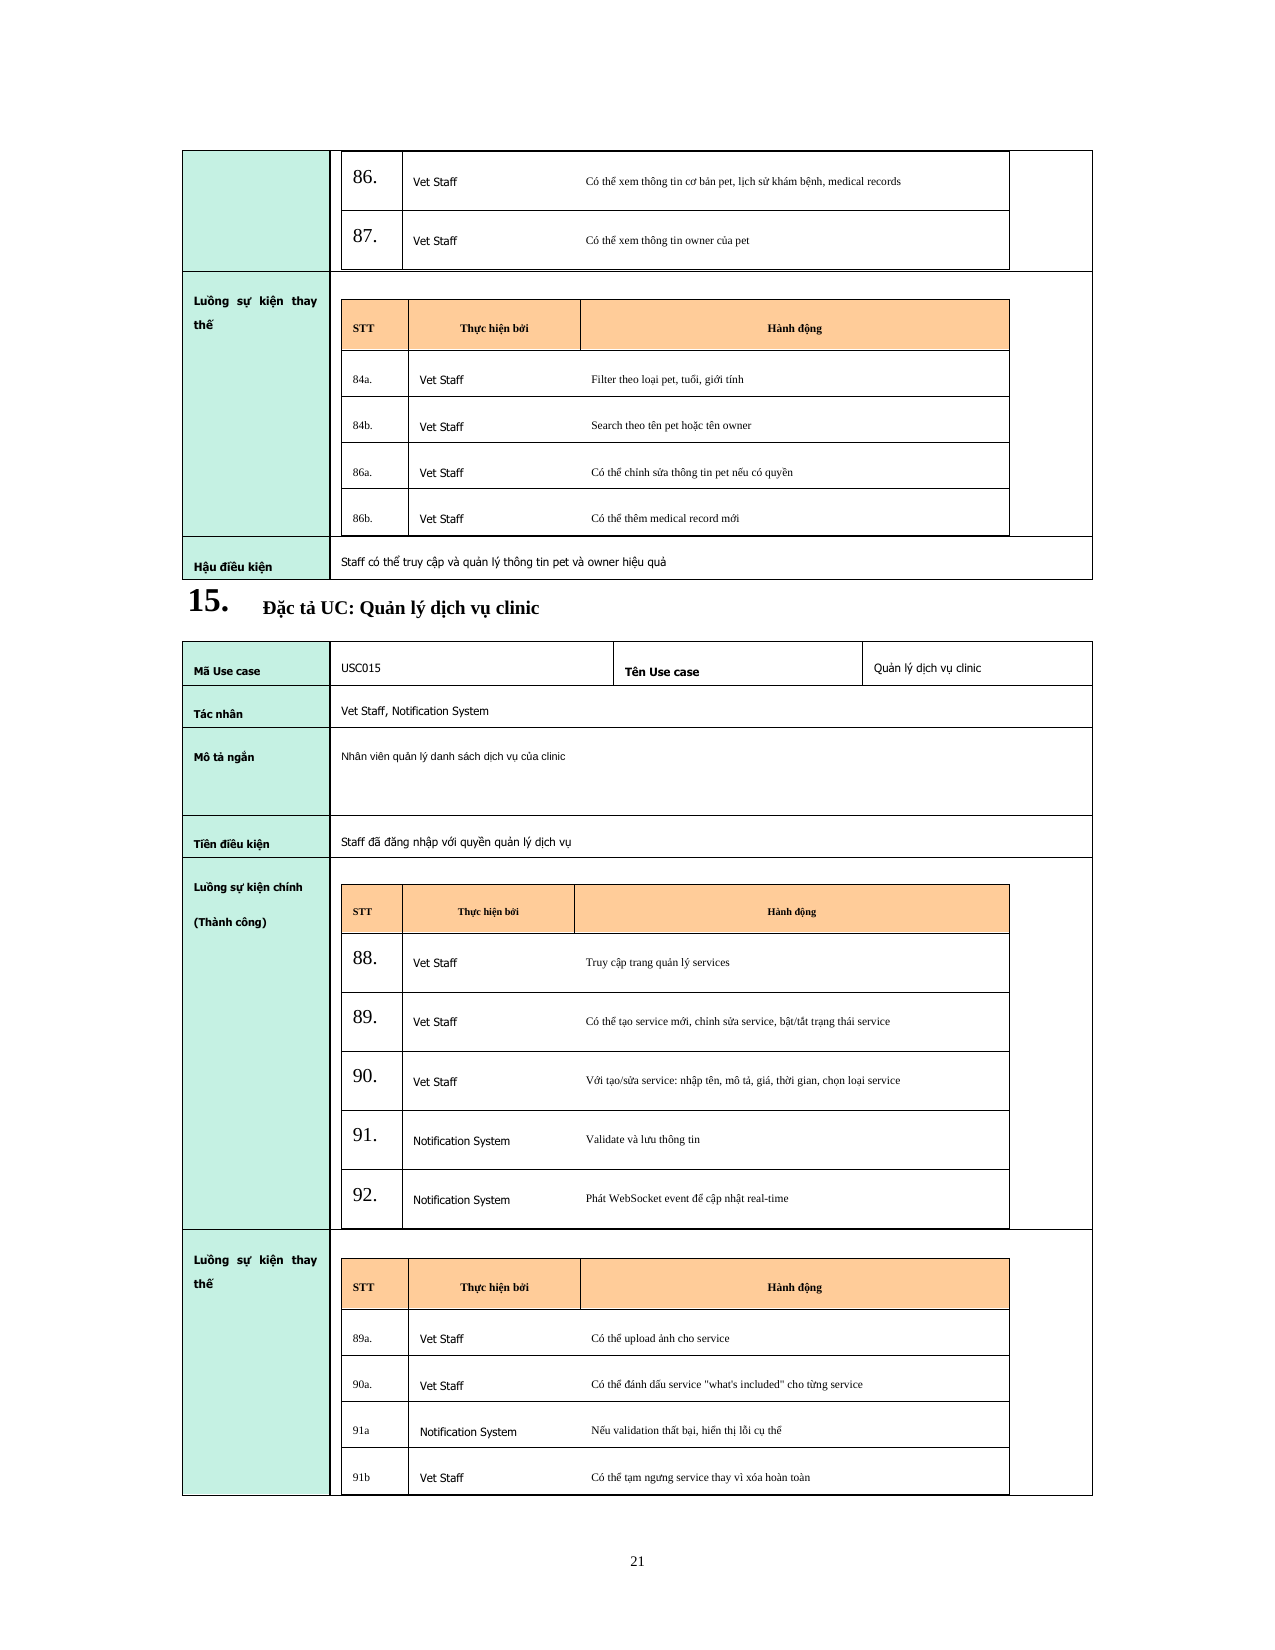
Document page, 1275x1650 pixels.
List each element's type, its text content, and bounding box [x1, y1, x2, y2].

table_header USC015 [331, 642, 613, 685]
table_cell [331, 272, 1092, 536]
table_cell [331, 858, 1092, 1229]
table_cell [331, 1230, 1092, 1494]
table_cell Luồng sự kiện thay thế [183, 1230, 329, 1494]
table_cell Nhân viên quản lý danh sách dịch vụ của clinic [331, 728, 1092, 815]
table_cell Staff có thể truy cập và quản lý thông tin pet và owner hiệu quả [331, 537, 1092, 579]
table_cell Hậu điều kiện [183, 537, 329, 579]
table_header Tên Use case [614, 642, 862, 685]
table_cell Staff đã đăng nhập với quyền quản lý dịch vụ [331, 816, 1092, 857]
table_cell [331, 151, 1092, 271]
table_cell Tác nhân [183, 686, 329, 727]
table_cell Luồng sự kiện chính (Thành công) [183, 858, 329, 1229]
table_cell Luồng sự kiện thay thế [183, 272, 329, 536]
table_header Mã Use case [183, 642, 329, 685]
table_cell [183, 151, 329, 271]
table_header Quản lý dịch vụ clinic [863, 642, 1092, 685]
table_cell Vet Staff, Notification System [331, 686, 1092, 727]
list Đặc tả UC: Quản lý dịch vụ clinic [187, 580, 1087, 619]
table_cell Mô tả ngắn [183, 728, 329, 815]
table_cell Tiền điều kiện [183, 816, 329, 857]
